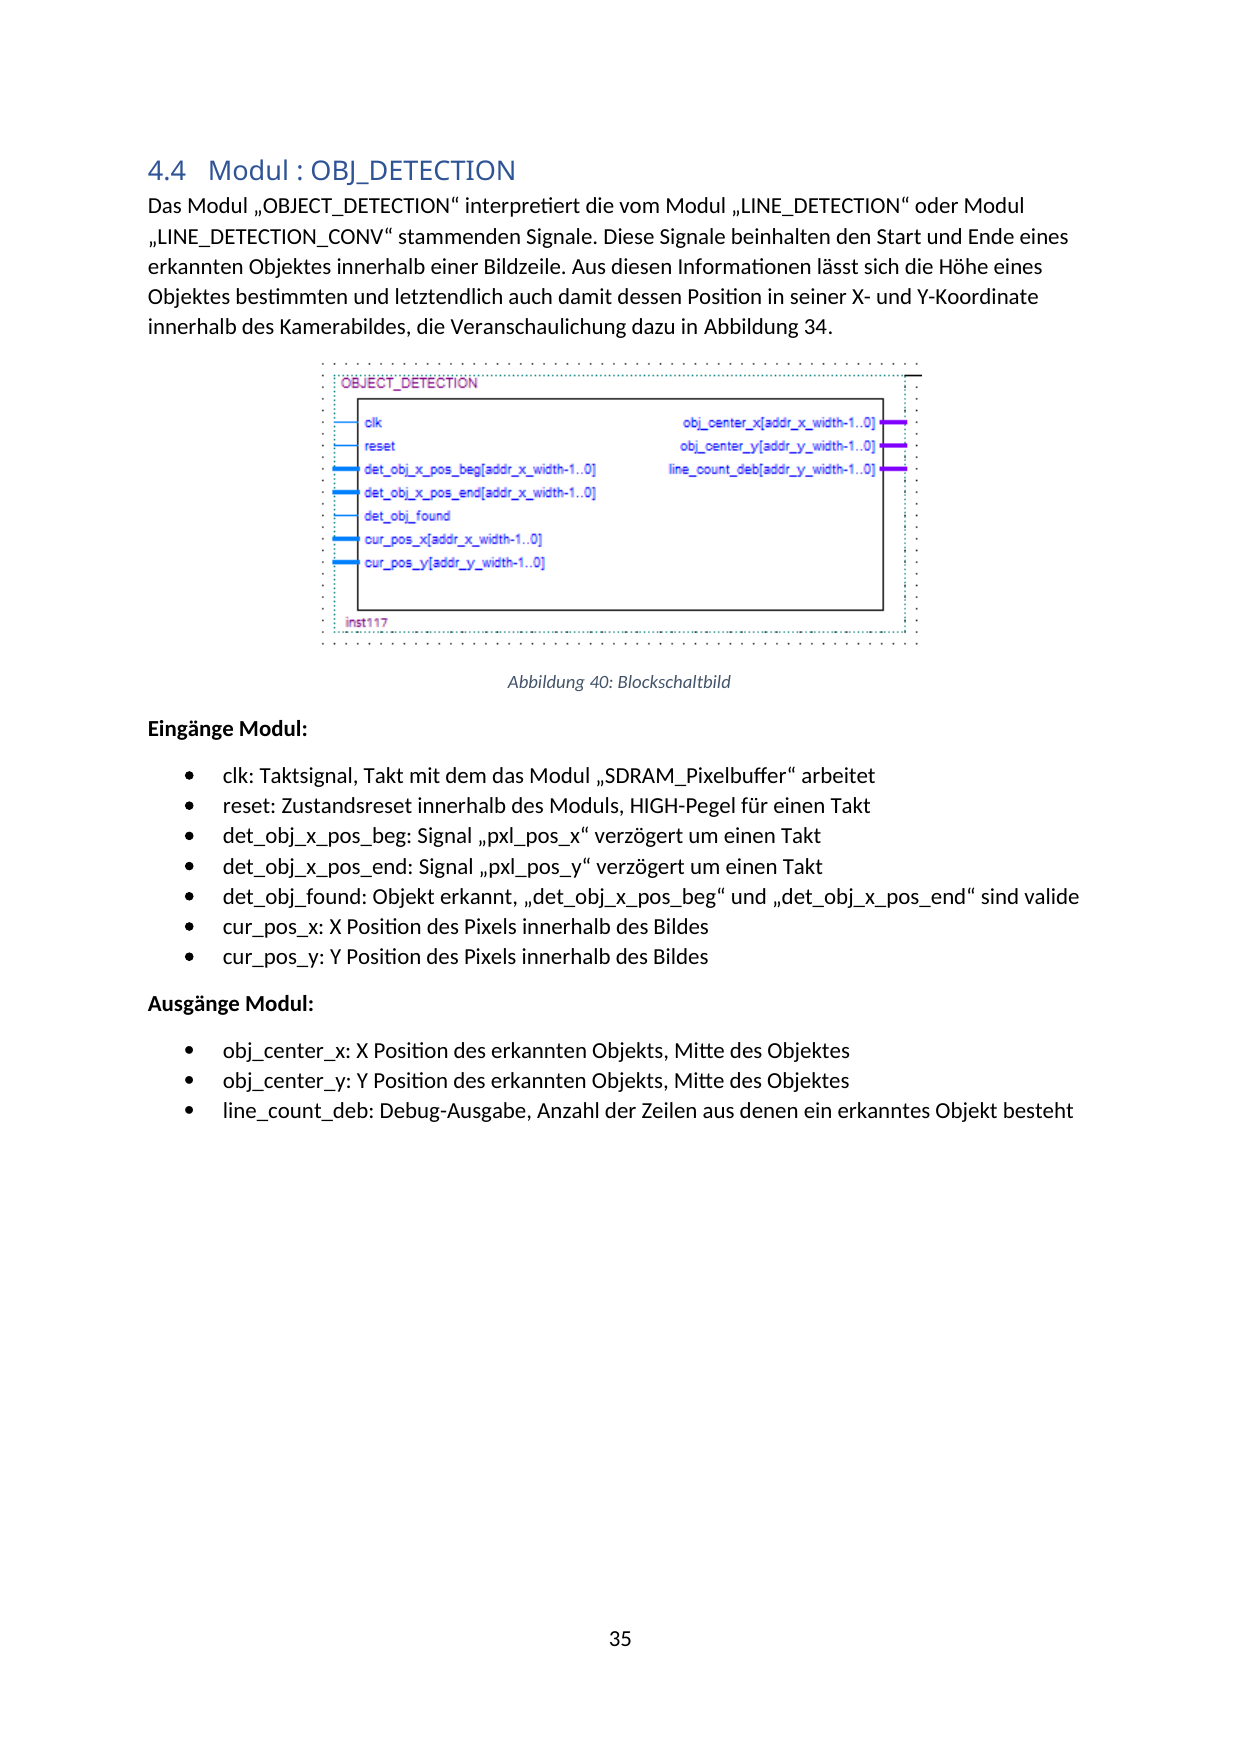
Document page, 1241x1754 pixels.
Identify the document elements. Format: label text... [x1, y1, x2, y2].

text Eingänge Modul: [148, 714, 1093, 742]
list line_count_deb: Debug-Ausgabe, Anzahl der Zeilen aus denen ein erkanntes Objekt besteht [185, 1097, 1093, 1124]
list clk: Taktsignal, Takt mit dem das Modul „SDRAM_Pixelbuffer“ arbeitet [185, 761, 1093, 789]
list obj_center_x: X Position des erkannten Objekts, Mitte des Objektes [185, 1036, 1093, 1064]
list det_obj_x_pos_beg: Signal „pxl_pos_x“ verzögert um einen Takt [185, 822, 1093, 849]
list cur_pos_x: X Position des Pixels innerhalb des Bildes [185, 912, 1093, 940]
text Abbildung 40: Blockschaltbild [148, 671, 1093, 693]
list det_obj_found: Objekt erkannt, „det_obj_x_pos_beg“ und „det_obj_x_pos_end“ sind valide [185, 882, 1093, 910]
list reset: Zustandsreset innerhalb des Moduls, HIGH-Pegel für einen Takt [185, 791, 1093, 819]
picture [318, 359, 922, 652]
text Ausgänge Modul: [148, 989, 1093, 1017]
subtitle Modul : OBJ_DETECTION [148, 152, 1093, 189]
list det_obj_x_pos_end: Signal „pxl_pos_y“ verzögert um einen Takt [185, 852, 1093, 880]
list obj_center_y: Y Position des erkannten Objekts, Mitte des Objektes [185, 1066, 1093, 1094]
list cur_pos_y: Y Position des Pixels innerhalb des Bildes [185, 942, 1093, 970]
text Das Modul „OBJECT_DETECTION“ interpretiert die vom Modul „LINE_DETECTION“ oder Modul „LINE_DETECTION_CONV“ stammenden Signale. Diese Signale beinhalten den Start und Ende eines erkannten Objektes innerhalb einer Bildzeile. Aus diesen Informationen lässt sich die Höhe eines Objektes bestimmten und letztendlich auch damit dessen Position in seiner X- und Y-Koordinate innerhalb des Kamerabildes, die Veranschaulichung dazu in Abbildung 34. [148, 192, 1093, 340]
